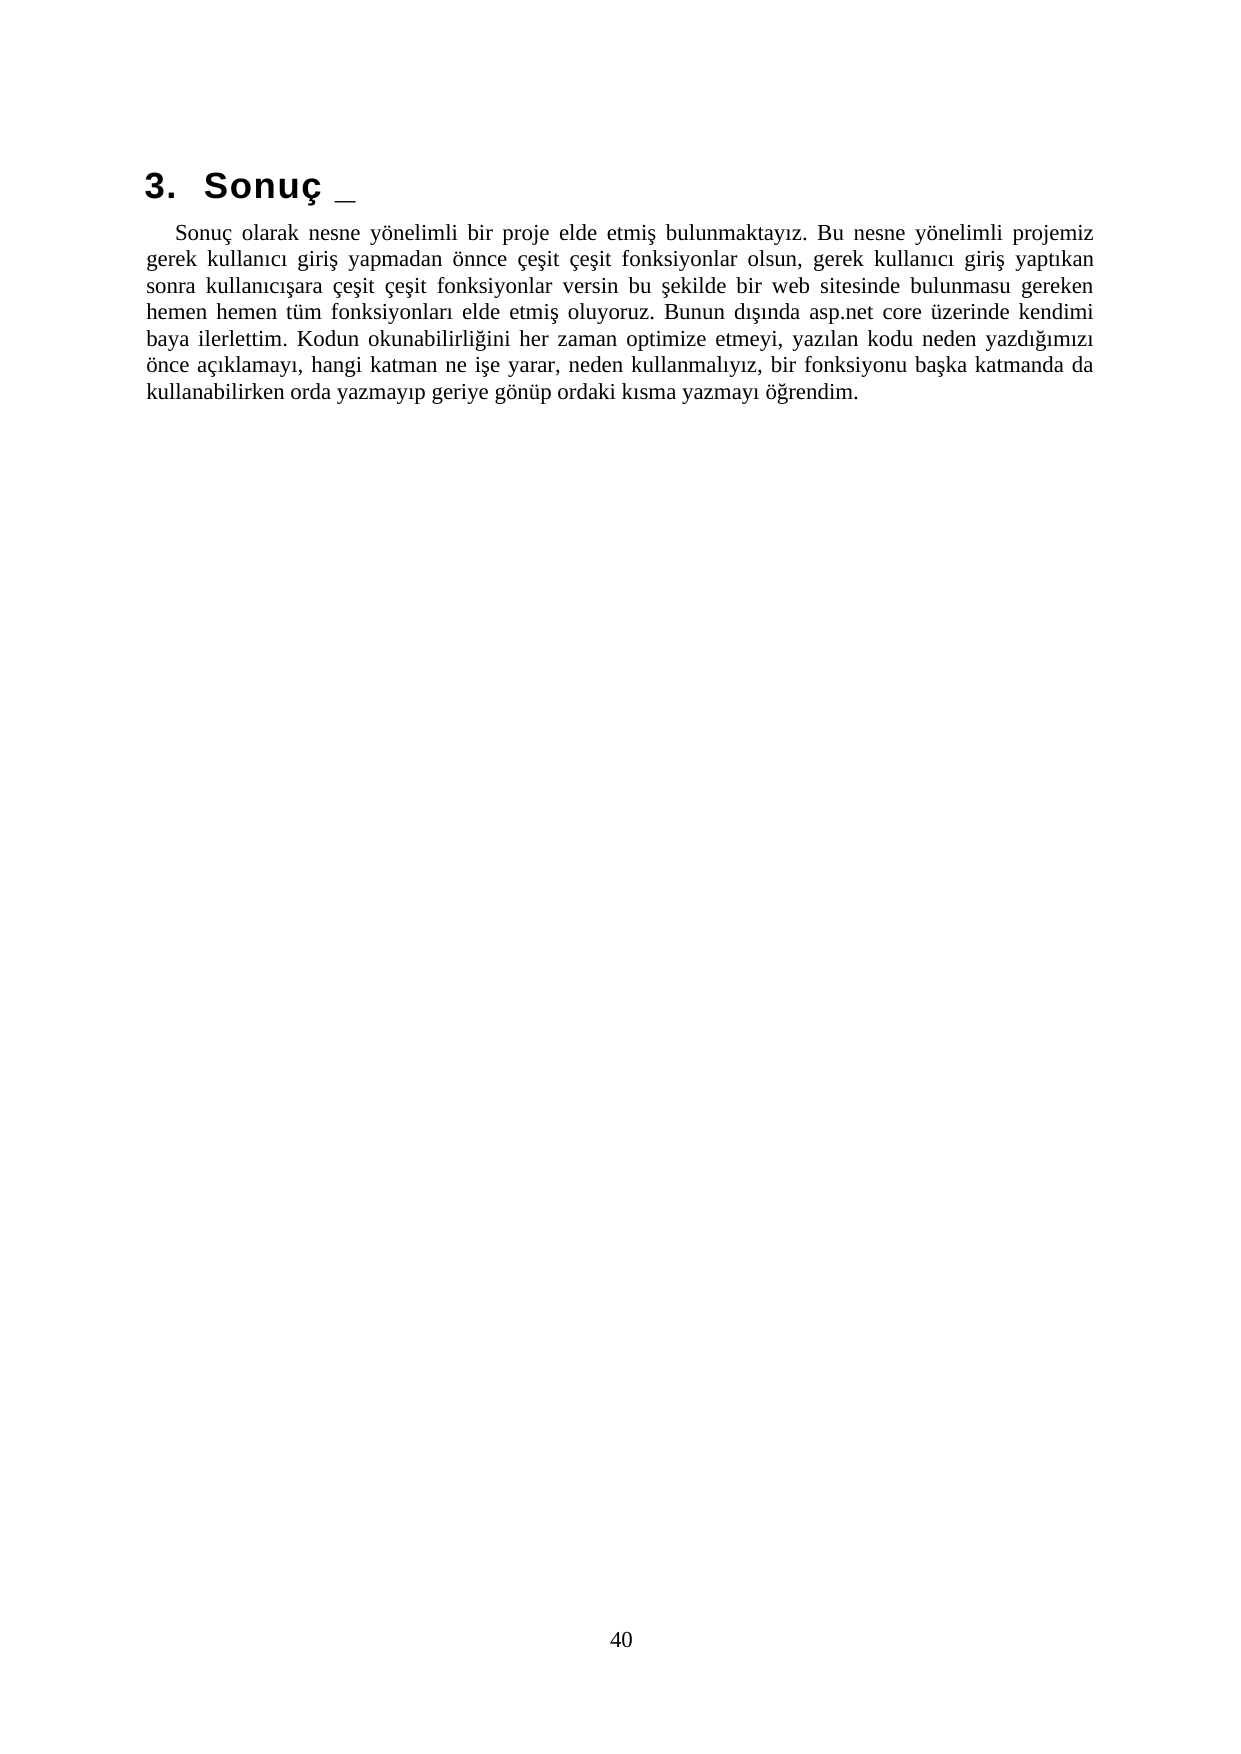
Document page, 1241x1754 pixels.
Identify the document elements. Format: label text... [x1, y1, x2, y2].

subtitle Sonuç _ [144, 164, 1109, 207]
text Sonuç olarak nesne yönelimli bir proje elde etmiş bulunmaktayız. Bu nesne yönelimli projemiz gerek kullanıcı giriş yapmadan önnce çeşit çeşit fonksiyonlar olsun, gerek kullanıcı giriş yaptıkan sonra kullanıcışara çeşit çeşit fonksiyonlar versin bu şekilde bir web sitesinde bulunmasu gereken hemen hemen tüm fonksiyonları elde etmiş oluyoruz. Bunun dışında asp.net core üzerinde kendimi baya ilerlettim. Kodun okunabilirliğini her zaman optimize etmeyi, yazılan kodu neden yazdığımızı önce açıklamayı, hangi katman ne işe yarar, neden kullanmalıyız, bir fonksiyonu başka katmanda da kullanabilirken orda yazmayıp geriye gönüp ordaki kısma yazmayı öğrendim. [146, 219, 1096, 404]
